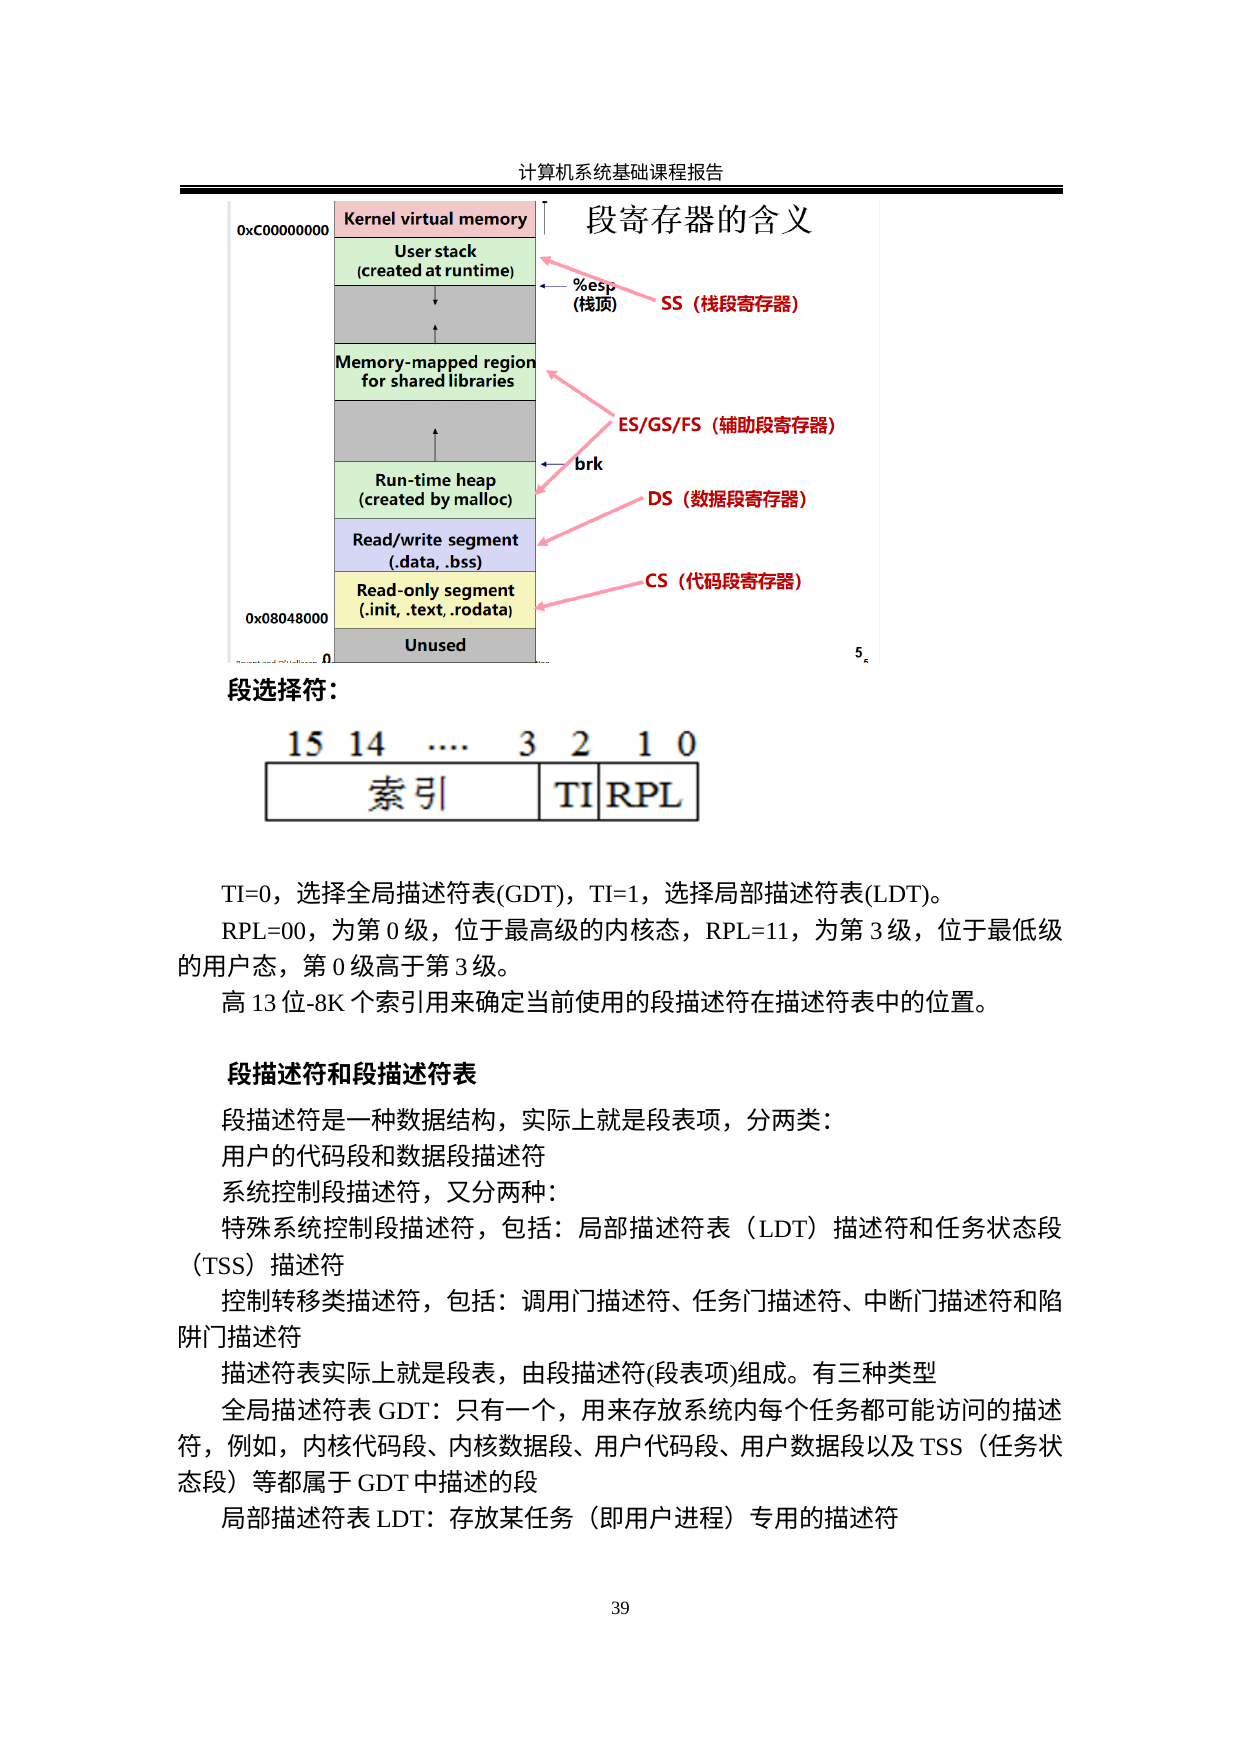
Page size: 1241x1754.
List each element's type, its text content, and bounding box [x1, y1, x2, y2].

text RPL=00，为第0级，位于最高级的内核态，RPL=11，为第3级，位于最低级的用户态，第0级高于第3级。 [177, 910, 1063, 983]
text 段描述符是一种数据结构，实际上就是段表项，分两类： [177, 1100, 1063, 1136]
text 局部描述符表LDT：存放某任务（即用户进程）专用的描述符 [177, 1499, 1063, 1535]
picture [227, 715, 761, 867]
text 系统控制段描述符，又分两种： [177, 1173, 1063, 1209]
text 描述符表实际上就是段表，由段描述符(段表项)组成。有三种类型 [177, 1354, 1063, 1390]
text 段选择符： [177, 670, 1063, 706]
text 全局描述符表GDT：只有一个，用来存放系统内每个任务都可能访问的描述符，例如，内核代码段、内核数据段、用户代码段、用户数据段以及TSS（任务状态段）等都属于GDT中描述的段 [177, 1390, 1063, 1499]
text 用户的代码段和数据段描述符 [177, 1136, 1063, 1173]
text TI=0，选择全局描述符表(GDT)，TI=1，选择局部描述符表(LDT)。 [177, 874, 1063, 910]
text 控制转移类描述符，包括：调用门描述符、任务门描述符、中断门描述符和陷阱门描述符 [177, 1281, 1063, 1354]
picture [227, 200, 880, 663]
text 特殊系统控制段描述符，包括：局部描述符表（LDT）描述符和任务状态段（TSS）描述符 [177, 1209, 1063, 1281]
text 高13位-8K个索引用来确定当前使用的段描述符在描述符表中的位置。 [177, 983, 1063, 1019]
text 段描述符和段描述符表 [177, 1055, 1063, 1091]
